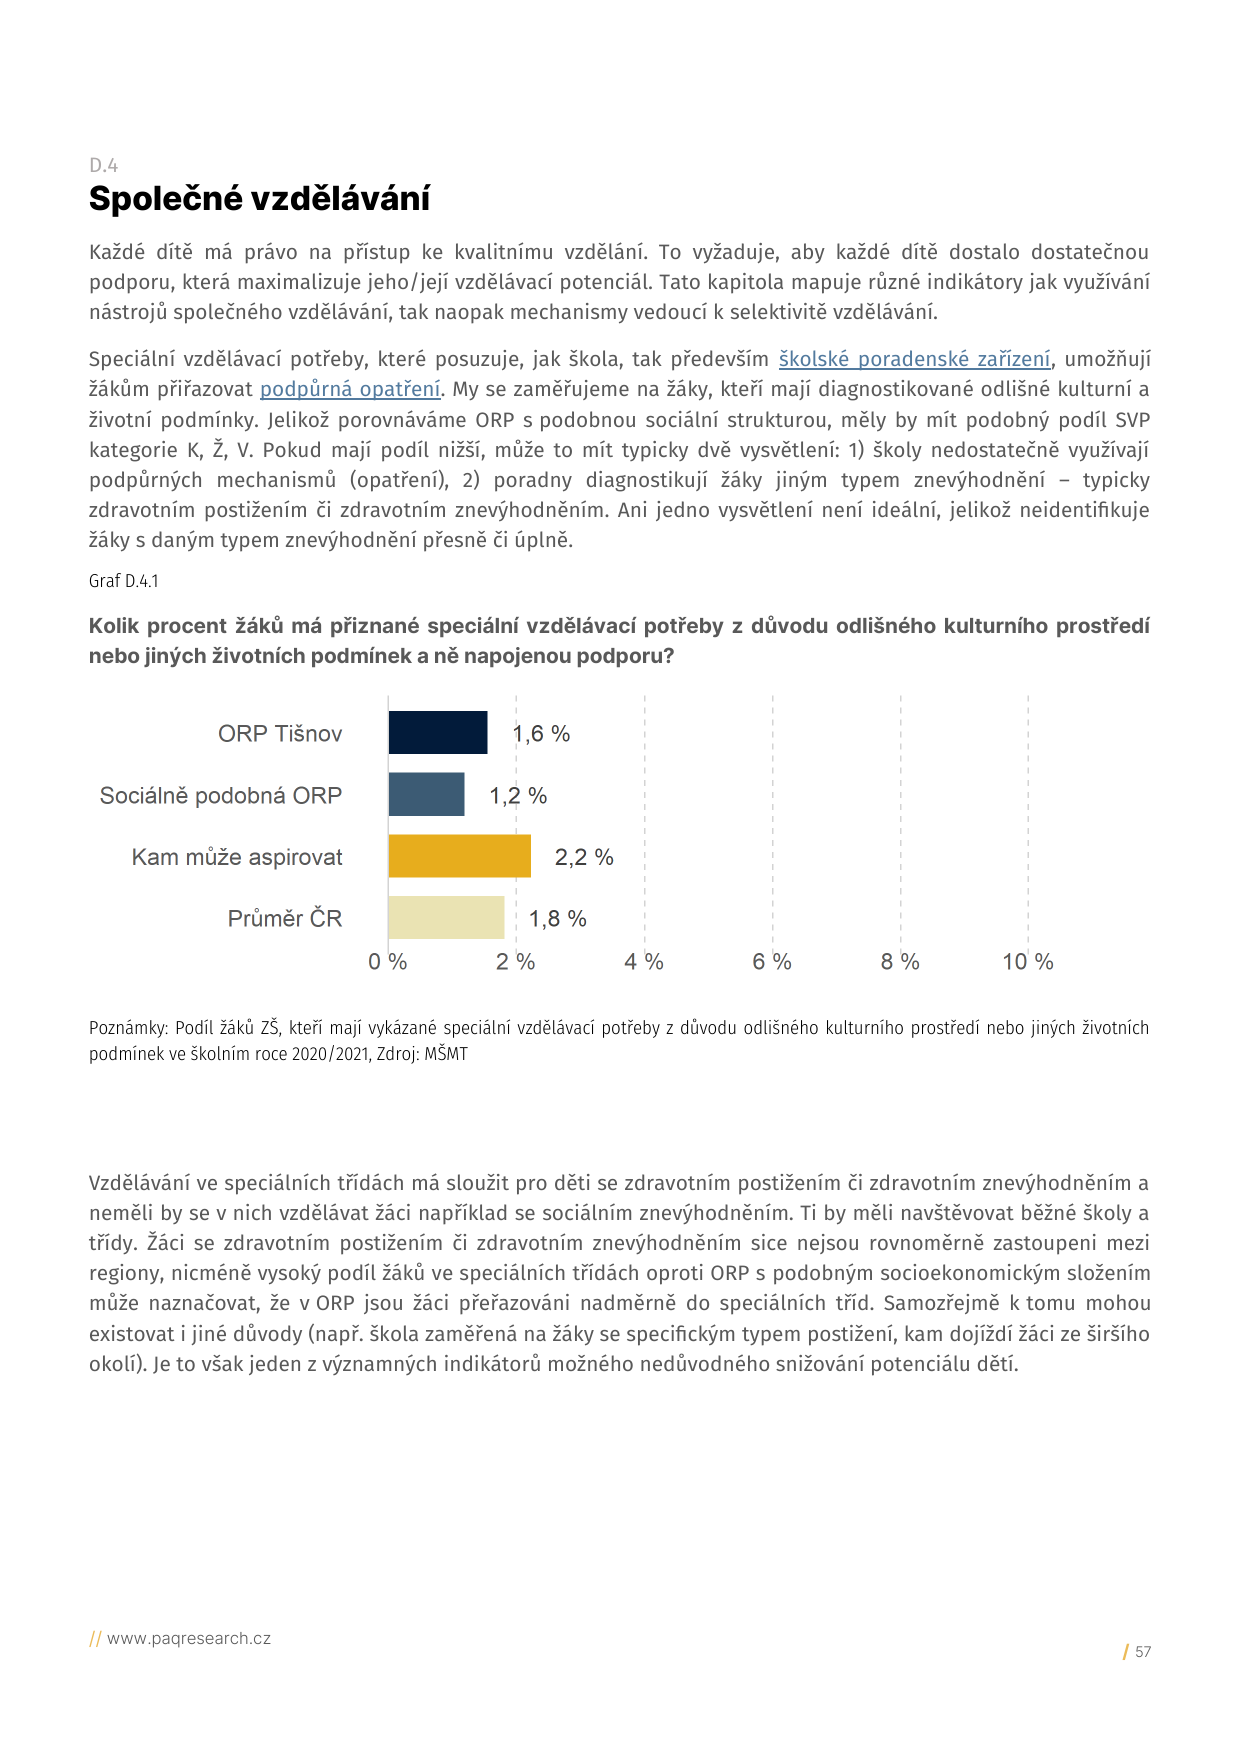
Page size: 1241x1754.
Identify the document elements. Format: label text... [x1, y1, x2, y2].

text Graf D.4.1 [89, 570, 1152, 593]
picture [88, 668, 1139, 1001]
text Speciální vzdělávací potřeby, které posuzuje, jak škola, tak především školské poradenské zařízení, umožňují žákům přiřazovat podpůrná opatření. My se zaměřujeme na žáky, kteří mají diagnostikované odlišné kulturní a životní podmínky. Jelikož porovnáváme ORP s podobnou sociální strukturou, měly by mít podobný podíl SVP kategorie K, Ž, V. Pokud mají podíl nižší, může to mít typicky dvě vysvětlení: 1) školy nedostatečně využívají podpůrných mechanismů (opatření), 2) poradny diagnostikují žáky jiným typem znevýhodnění – typicky zdravotním postižením či zdravotním znevýhodněním. Ani jedno vysvětlení není ideální, jelikož neidentifikuje žáky s daným typem znevýhodnění přesně či úplně. [89, 342, 1152, 553]
text Poznámky: Podíl žáků ZŠ, kteří mají vykázané speciální vzdělávací potřeby z důvodu odlišného kulturního prostředí nebo jiných životních podmínek ve školním roce 2020/2021, Zdroj: MŠMT [89, 1017, 1152, 1065]
text Kolik procent žáků má přiznané speciální vzdělávací potřeby z důvodu odlišného kulturního prostředí nebo jiných životních podmínek a ně napojenou podporu? [89, 608, 1152, 669]
text Vzdělávání ve speciálních třídách má sloužit pro děti se zdravotním postižením či zdravotním znevýhodněním a neměli by se v nich vzdělávat žáci například se sociálním znevýhodněním. Ti by měli navštěvovat běžné školy a třídy. Žáci se zdravotním postižením či zdravotním znevýhodněním sice nejsou rovnoměrně zastoupeni mezi regiony, nicméně vysoký podíl žáků ve speciálních třídách oproti ORP s podobným socioekonomickým složením může naznačovat, že v ORP jsou žáci přeřazováni nadměrně do speciálních tříd. Samozřejmě k tomu mohou existovat i jiné důvody (např. škola zaměřená na žáky se specifickým typem postižení, kam dojíždí žáci ze širšího okolí). Je to však jeden z významných indikátorů možného nedůvodného snižování potenciálu dětí. [89, 1165, 1152, 1377]
text Každé dítě má právo na přístup ke kvalitnímu vzdělání. To vyžaduje, aby každé dítě dostalo dostatečnou podporu, která maximalizuje jeho/její vzdělávací potenciál. Tato kapitola mapuje různé indikátory jak využívání nástrojů společného vzdělávání, tak naopak mechanismy vedoucí k selektivitě vzdělávání. [89, 235, 1152, 325]
subtitle Společné vzdělávání [89, 178, 1152, 218]
text D.4 [89, 148, 1152, 178]
